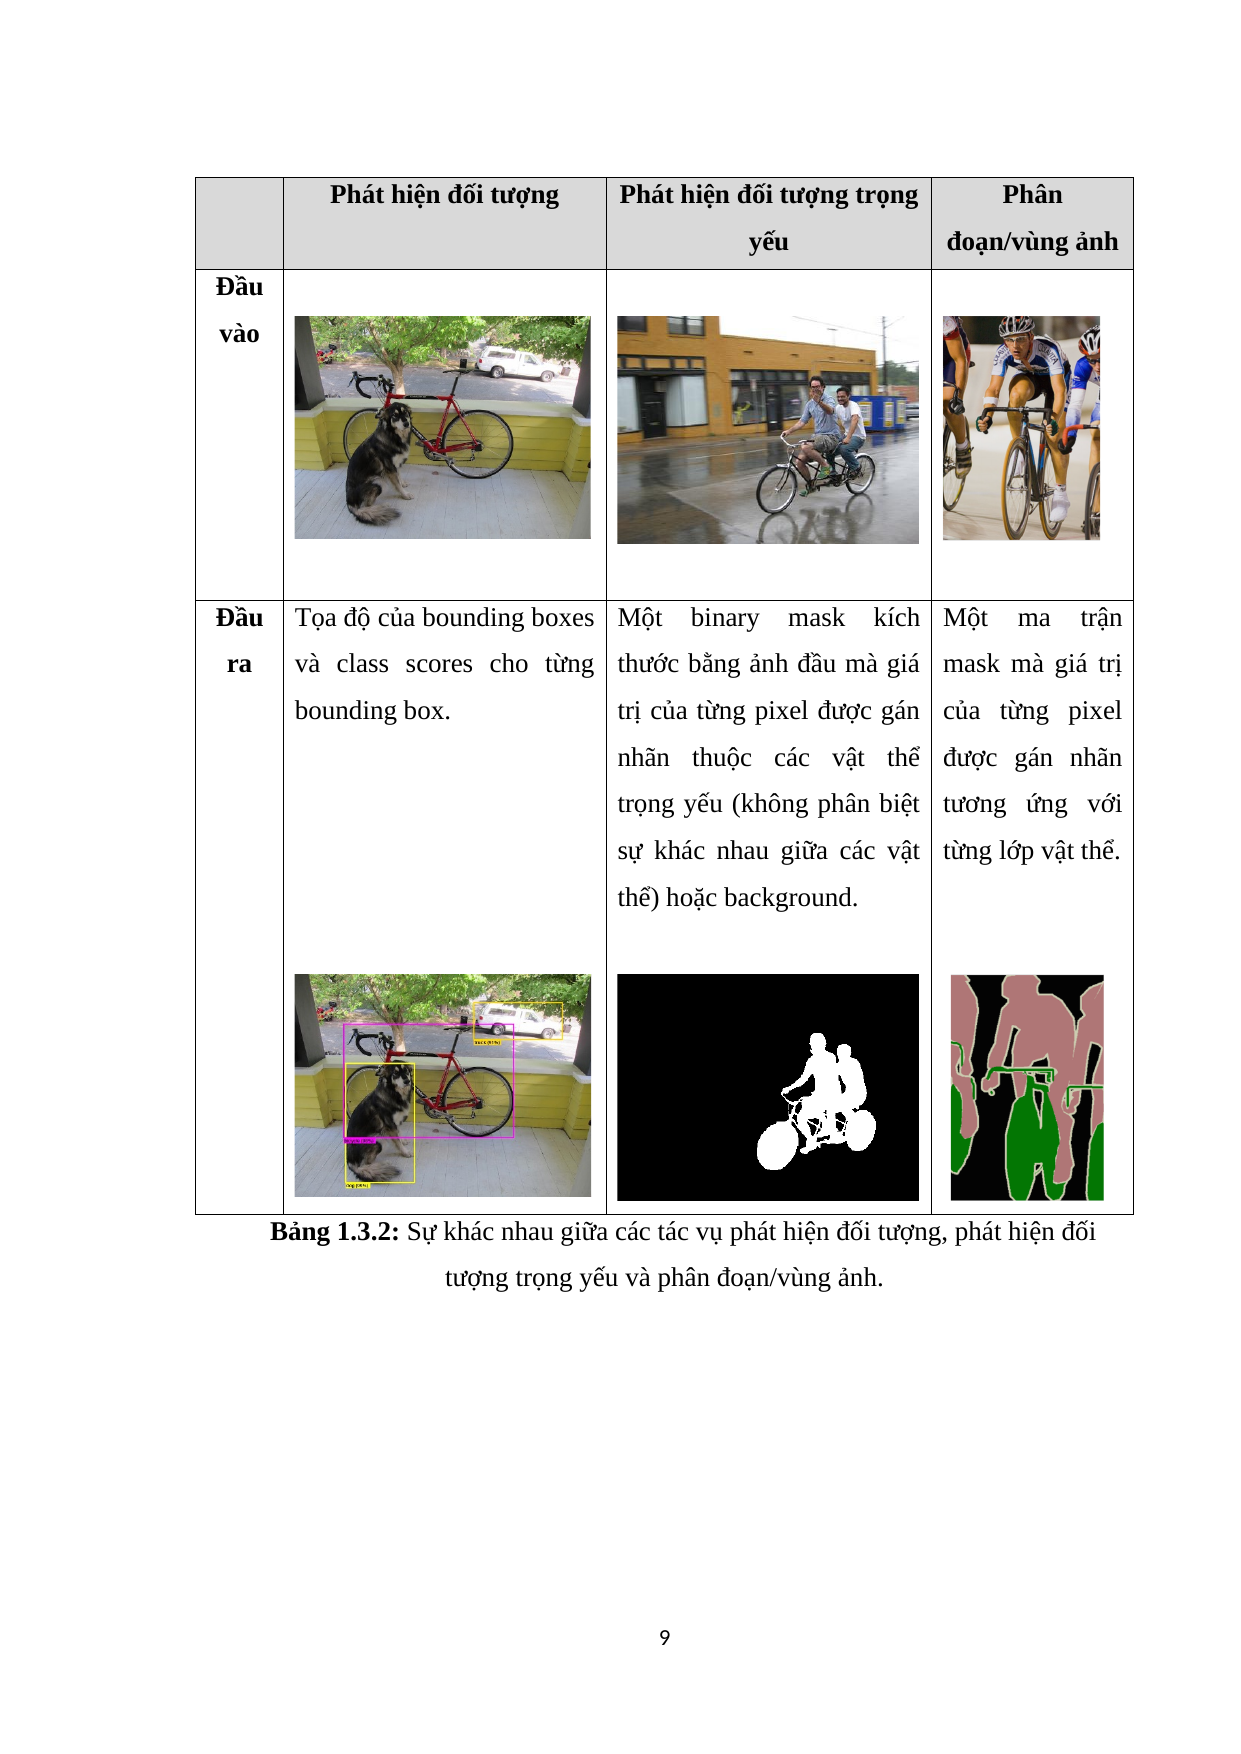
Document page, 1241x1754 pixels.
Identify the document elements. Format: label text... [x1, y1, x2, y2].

table_header Phân đoạn/vùng ảnh [932, 178, 1133, 269]
table_cell Tọa độ của bounding boxes và class scores cho từng bounding box. [284, 601, 606, 1214]
picture [294, 974, 592, 1197]
table_cell [284, 270, 606, 600]
table_cell Đầu vào [196, 270, 283, 600]
picture [942, 316, 1101, 541]
table_header [196, 178, 283, 269]
text Bảng 1.3.2: Sự khác nhau giữa các tác vụ phát hiện đối tượng, phát hiện đối tượng trọng yếu và phân đoạn/vùng ảnh. [207, 1215, 1122, 1292]
table_cell [607, 270, 931, 600]
table_header Phát hiện đối tượng trọng yếu [607, 178, 931, 269]
table_cell Một binary mask kích thước bằng ảnh đầu mà giá trị của từng pixel được gán nhãn thuộc các vật thể trọng yếu (không phân biệt sự khác nhau giữa các vật thể) hoặc background. [607, 601, 931, 1214]
picture [950, 974, 1104, 1201]
table_cell Đầu ra [196, 601, 283, 1214]
picture [617, 316, 919, 544]
table_cell [932, 270, 1133, 600]
picture [617, 974, 919, 1201]
table_cell Một ma trận mask mà giá trị của từng pixel được gán nhãn tương ứng với từng lớp vật thể. [932, 601, 1133, 1214]
picture [294, 316, 591, 539]
table_header Phát hiện đối tượng [284, 178, 606, 269]
